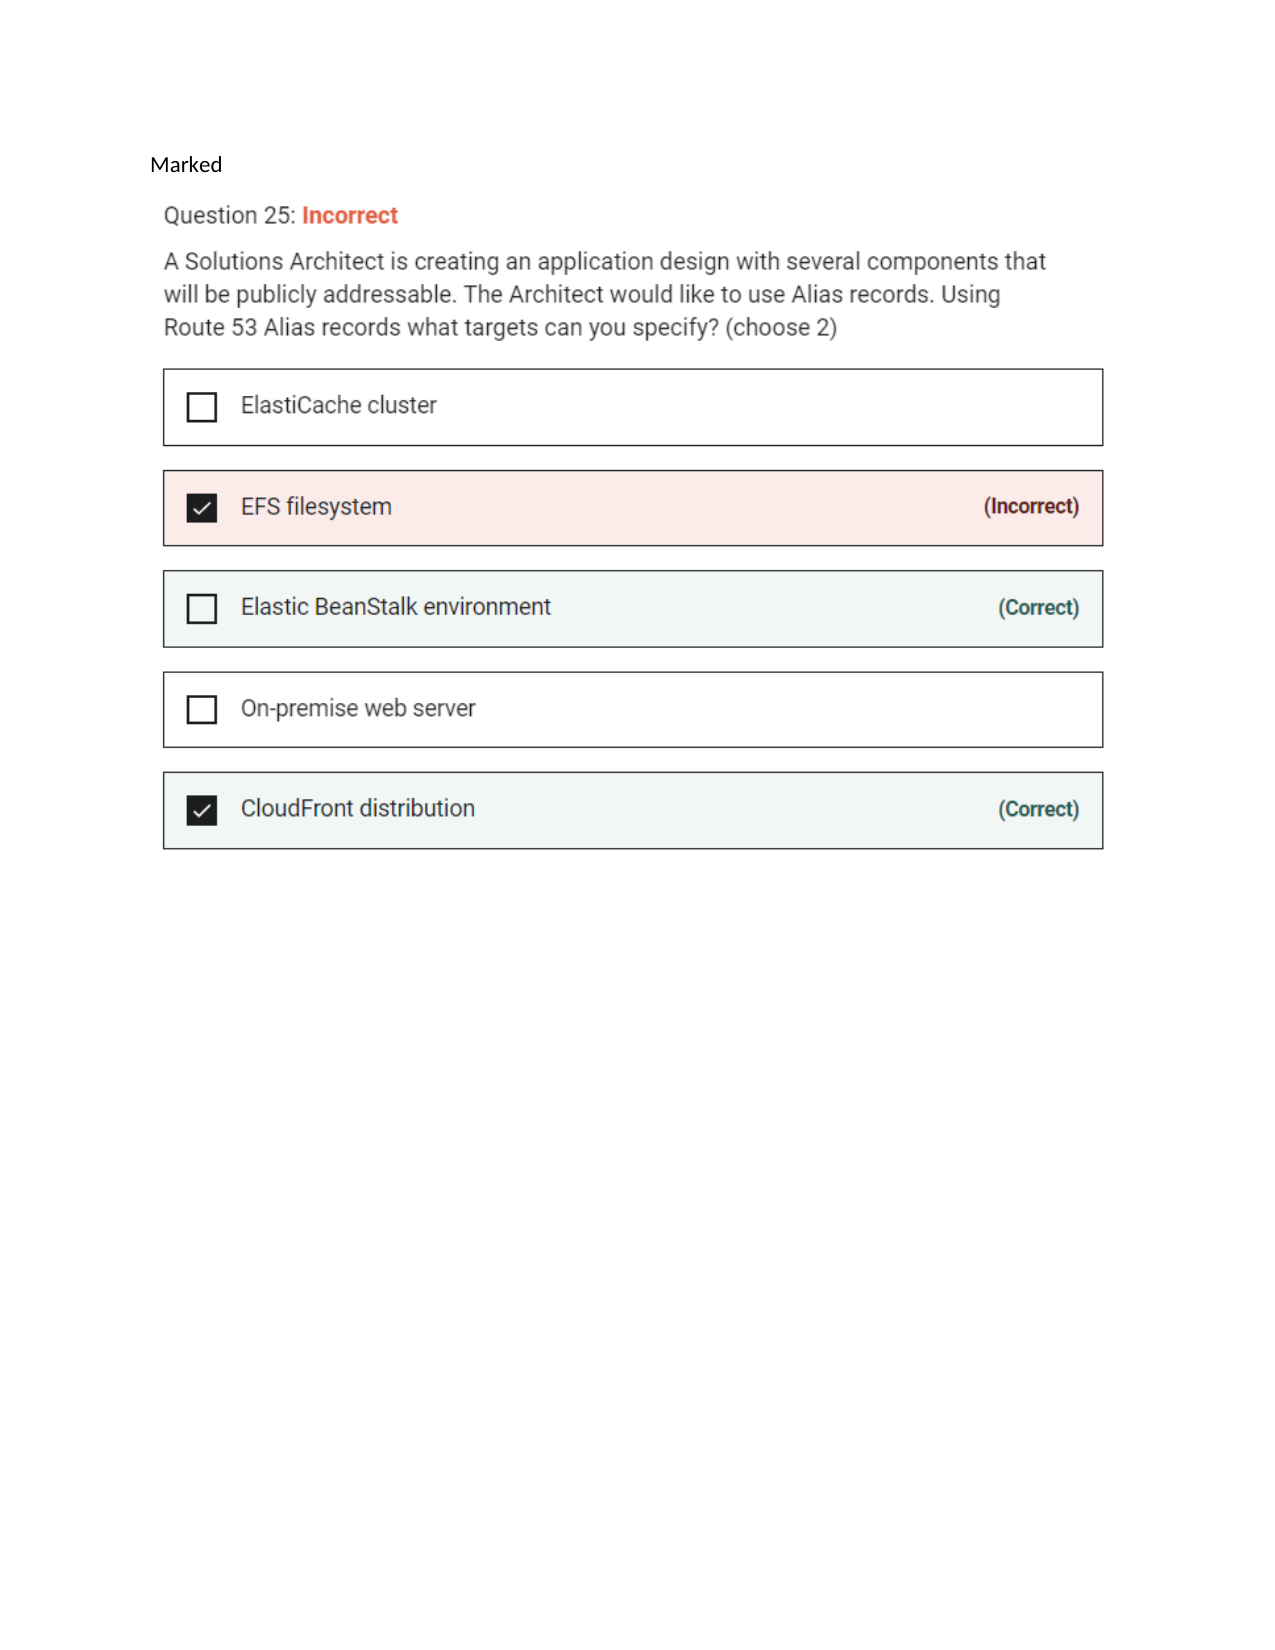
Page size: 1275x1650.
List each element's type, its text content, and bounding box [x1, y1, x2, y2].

text Marked [150, 150, 1125, 178]
picture [150, 196, 1125, 868]
